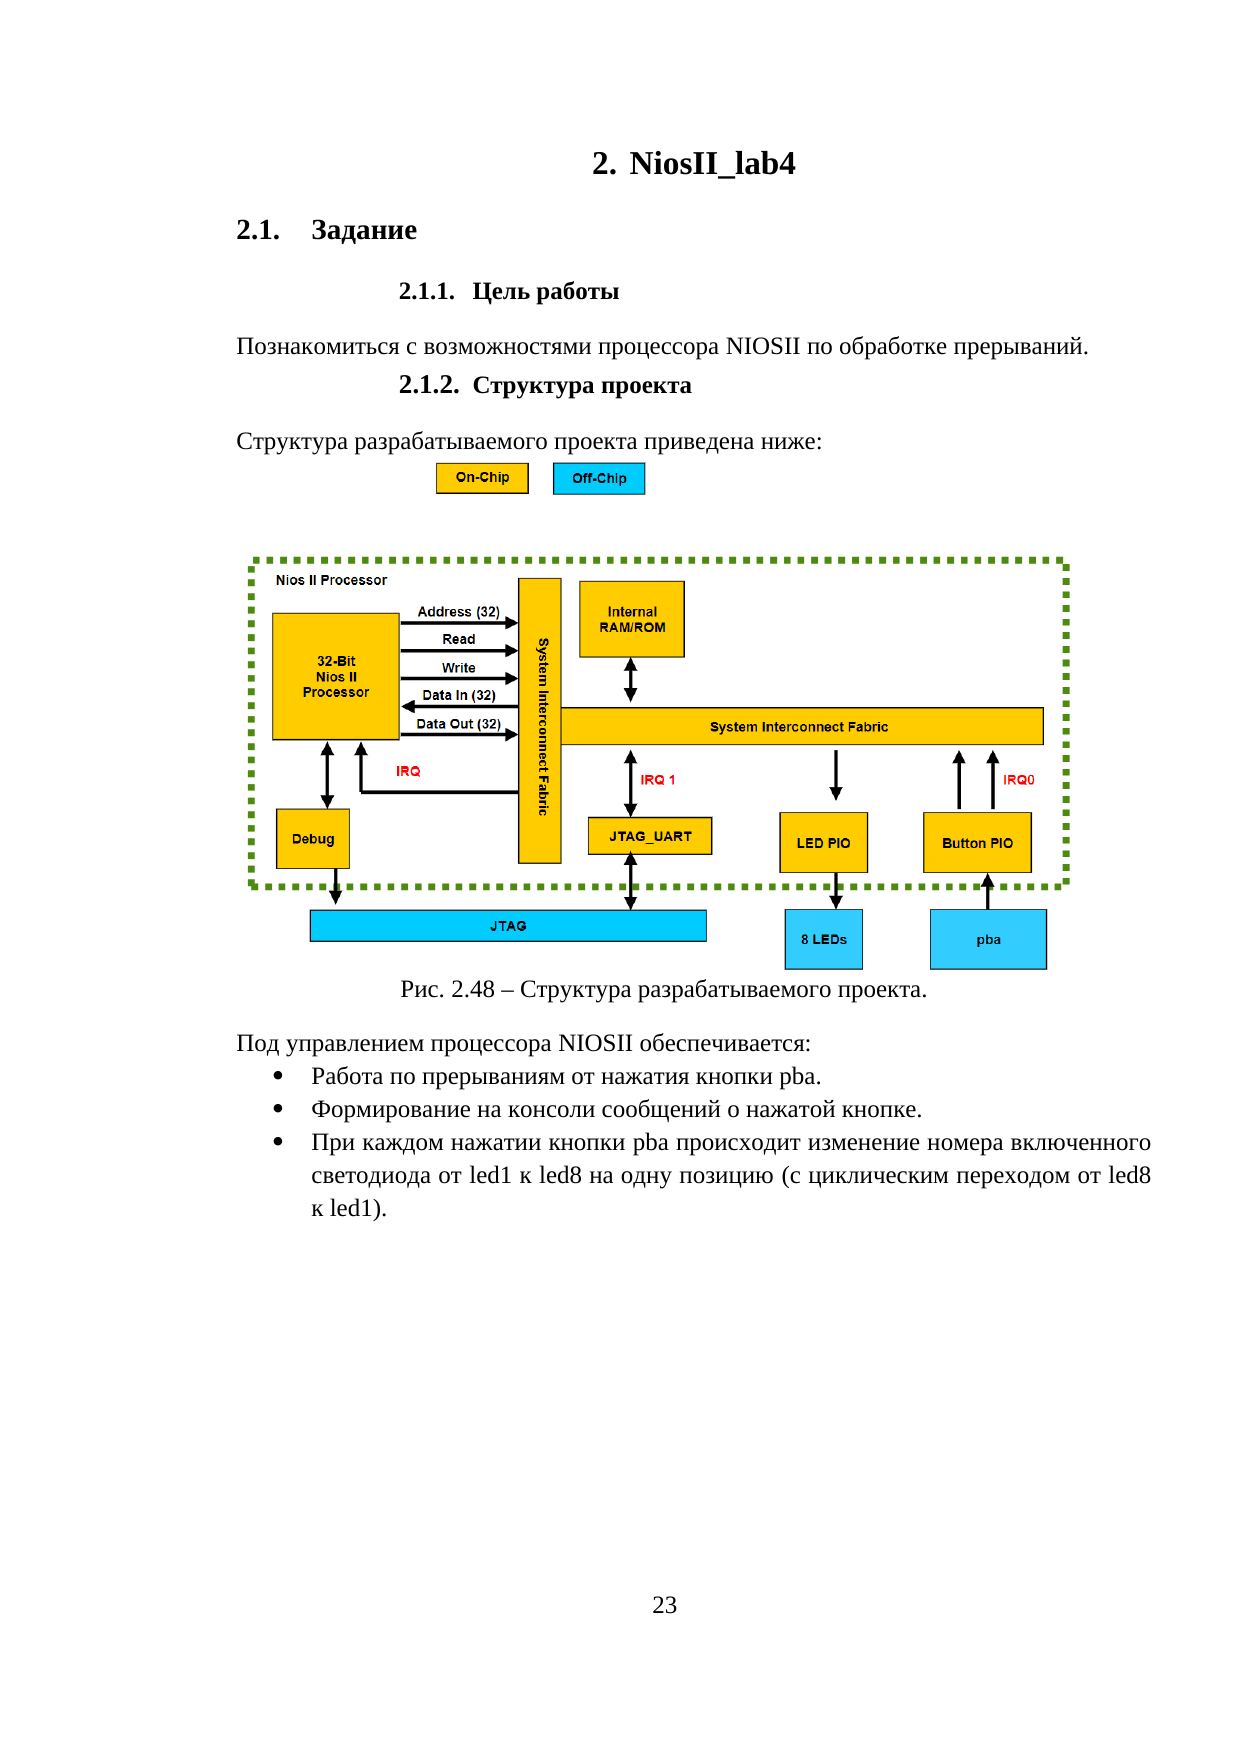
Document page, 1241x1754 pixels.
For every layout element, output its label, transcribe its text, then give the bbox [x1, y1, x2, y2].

text Структура разрабатываемого проекта приведена ниже: [177, 426, 1152, 455]
list При каждом нажатии кнопки pba происходит изменение номера включенного светодиода от led1 к led8 на одну позицию (с циклическим переходом от led8 к led1). [274, 1127, 1152, 1222]
text Познакомиться с возможностями процессора NIOSII по обработке прерываний. [177, 331, 1152, 360]
text Под управлением процессора NIOSII обеспечивается: [177, 1028, 1152, 1057]
list Работа по прерываниям от нажатия кнопки pba. [274, 1061, 1152, 1090]
picture [235, 455, 1092, 975]
subtitle Задание [236, 212, 1152, 246]
subtitle Цель работы [340, 276, 1152, 304]
list Формирование на консоли сообщений о нажатой кнопке. [274, 1094, 1152, 1123]
subtitle NiosII_lab4 [236, 143, 1152, 181]
subtitle Структура проекта [340, 368, 1152, 399]
